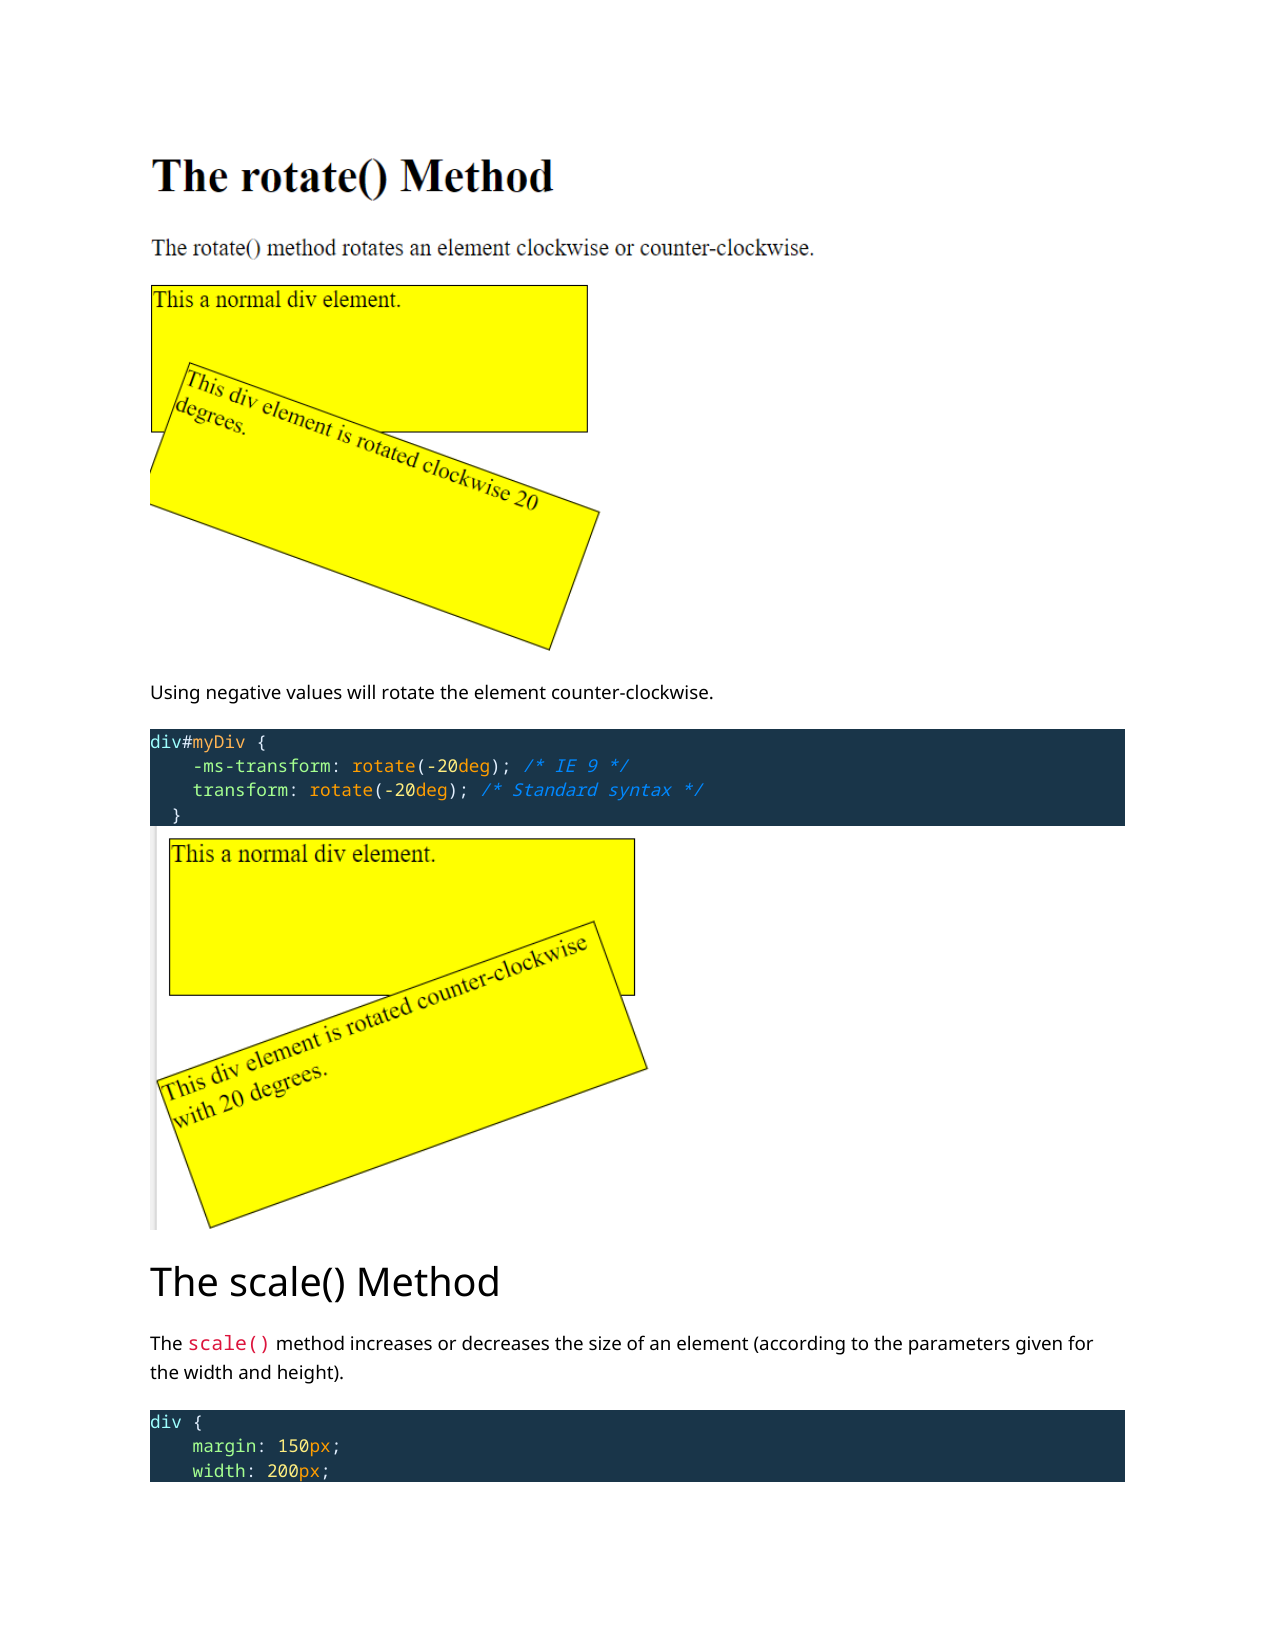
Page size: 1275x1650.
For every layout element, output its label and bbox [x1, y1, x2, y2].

picture [150, 150, 830, 655]
picture [150, 826, 652, 1230]
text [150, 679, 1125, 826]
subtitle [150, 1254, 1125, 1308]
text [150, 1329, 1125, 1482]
